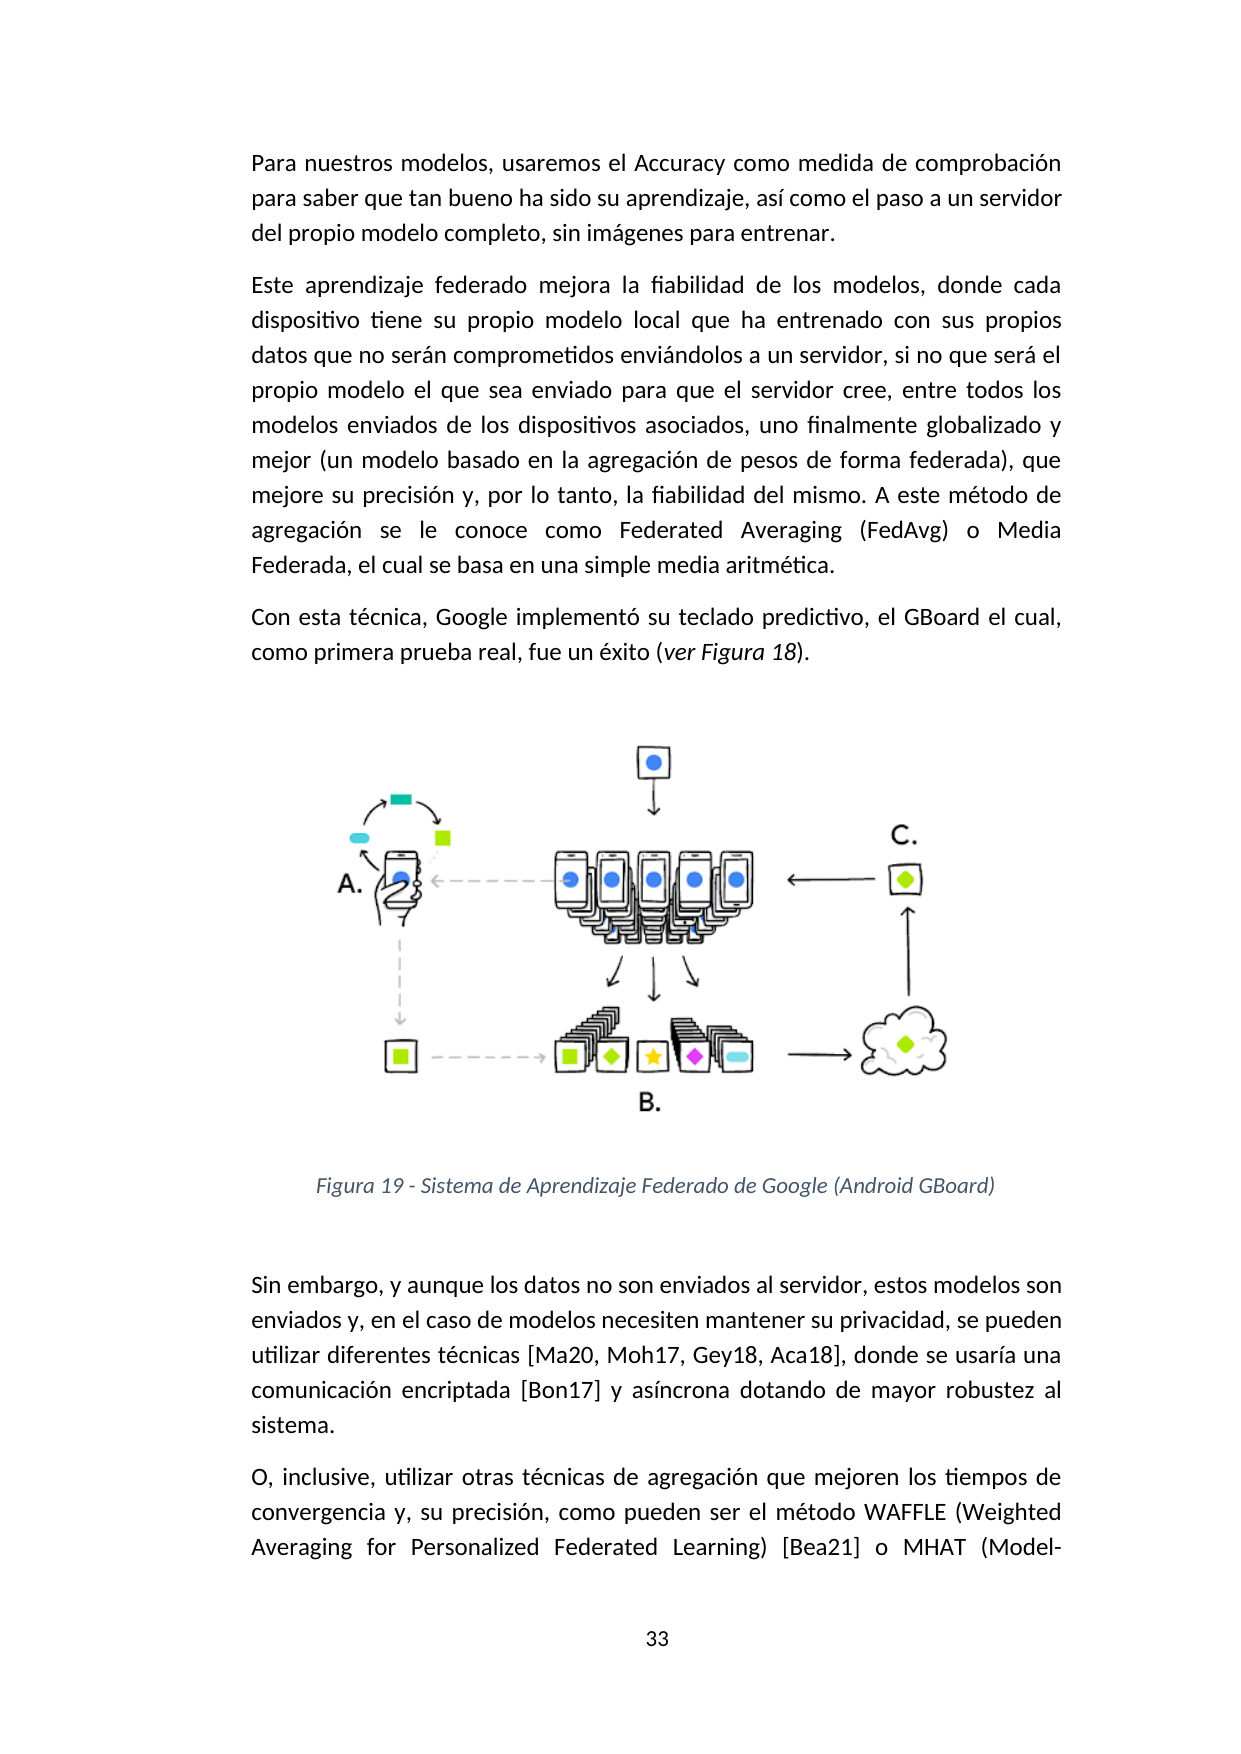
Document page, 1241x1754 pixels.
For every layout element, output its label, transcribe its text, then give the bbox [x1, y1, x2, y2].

text Con esta técnica, Google implementó su teclado predictivo, el GBoard el cual, como primera prueba real, fue un éxito (ver Figura 18). [251, 601, 1063, 666]
text Sin embargo, y aunque los datos no son enviados al servidor, estos modelos son enviados y, en el caso de modelos necesiten mantener su privacidad, se pueden utilizar diferentes técnicas [Ma20, Moh17, Gey18, Aca18], donde se usaría una comunicación encriptada [Bon17] y asíncrona dotando de mayor robustez al sistema. [251, 1269, 1063, 1440]
text Este aprendizaje federado mejora la fiabilidad de los modelos, donde cada dispositivo tiene su propio modelo local que ha entrenado con sus propios datos que no serán comprometidos enviándolos a un servidor, si no que será el propio modelo el que sea enviado para que el servidor cree, entre todos los modelos enviados de los dispositivos asociados, uno finalmente globalizado y mejor (un modelo basado en la agregación de pesos de forma federada), que mejore su precisión y, por lo tanto, la fiabilidad del mismo. A este método de agregación se le conoce como Federated Averaging (FedAvg) o Media Federada, el cual se basa en una simple media aritmética. [251, 269, 1063, 580]
text Para nuestros modelos, usaremos el Accuracy como medida de comprobación para saber que tan bueno ha sido su aprendizaje, así como el paso a un servidor del propio modelo completo, sin imágenes para entrenar. [251, 148, 1063, 248]
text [251, 1461, 1063, 1562]
picture [257, 703, 1051, 1151]
